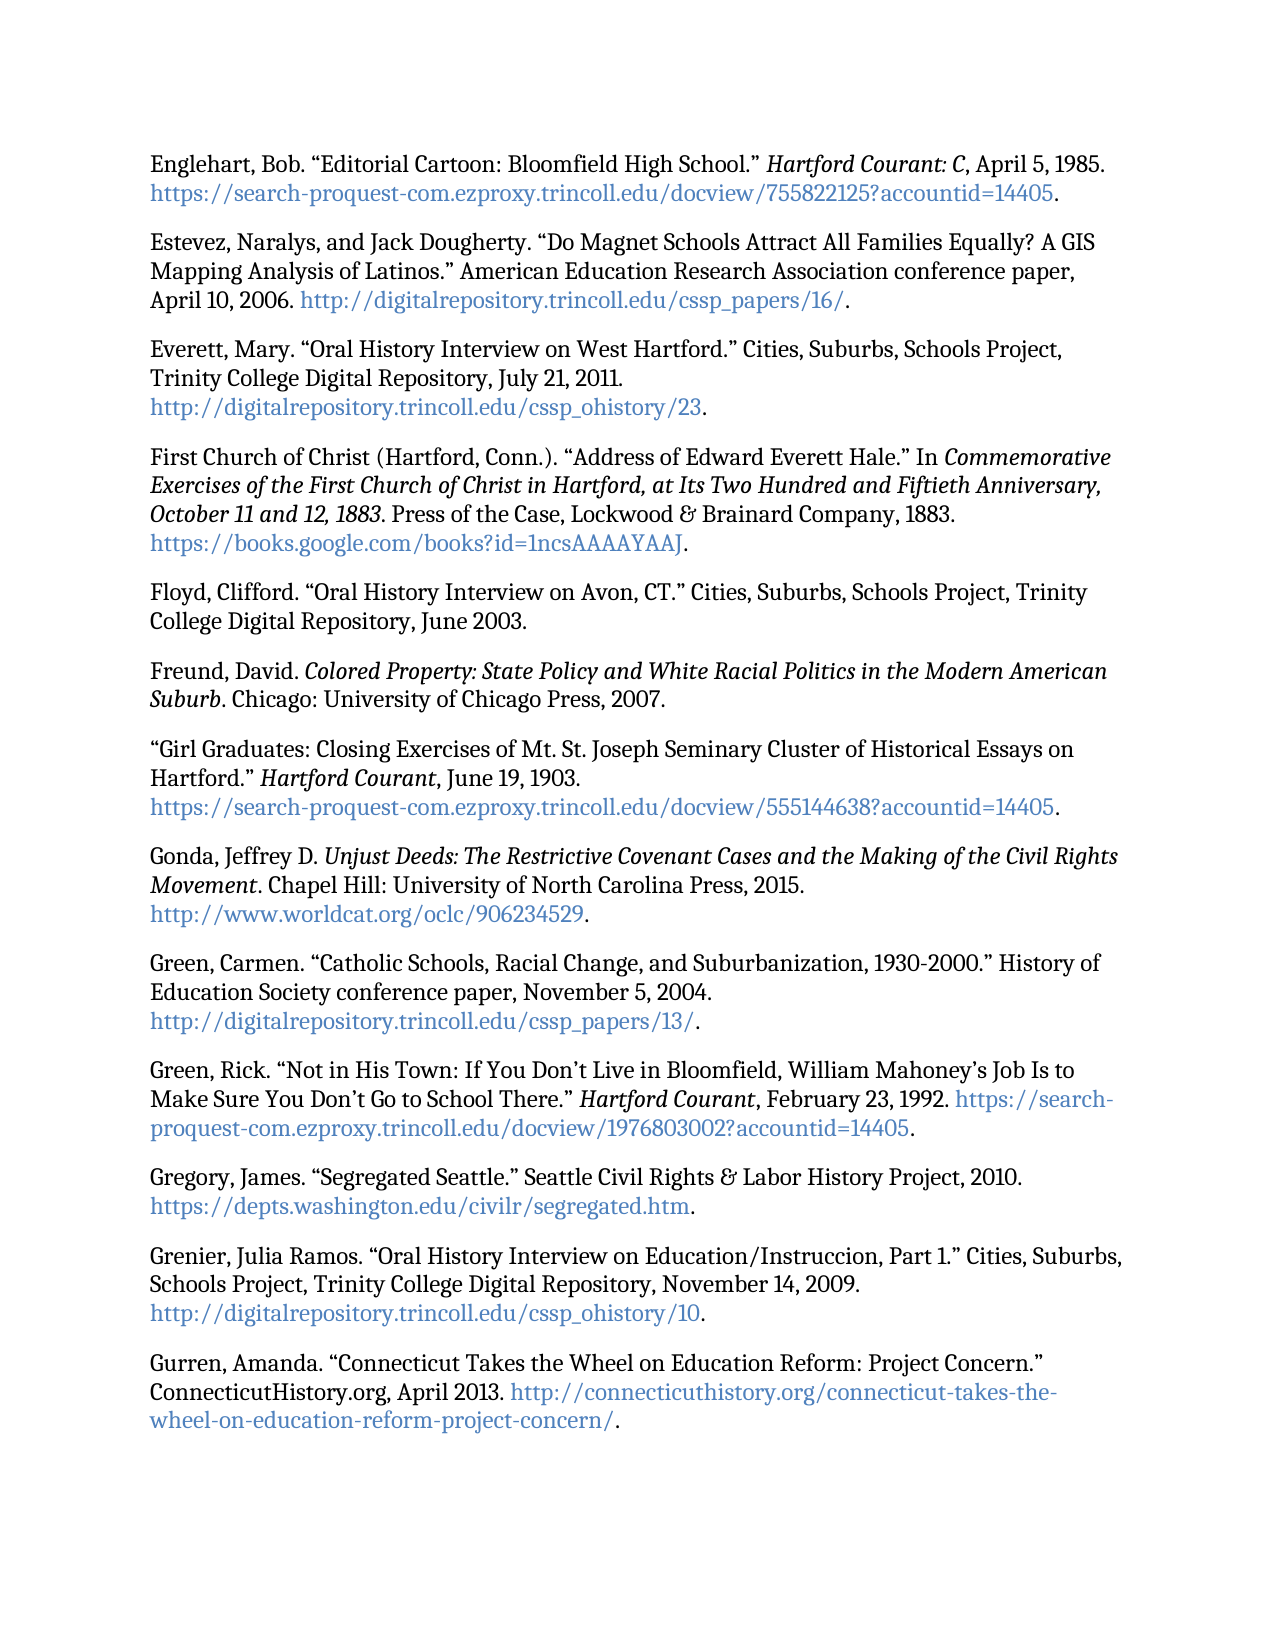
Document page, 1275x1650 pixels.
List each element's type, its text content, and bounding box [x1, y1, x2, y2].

text Estevez, Naralys, and Jack Dougherty. “Do Magnet Schools Attract All Families Equally? A GIS Mapping Analysis of Latinos.” American Education Research Association conference paper, April 10, 2006. http://digitalrepository.trincoll.edu/cssp_papers/16/. [150, 228, 1125, 314]
text Freund, David. Colored Property: State Policy and White Racial Politics in the Modern American Suburb. Chicago: University of Chicago Press, 2007. [150, 657, 1125, 714]
text First Church of Christ (Hartford, Conn.). “Address of Edward Everett Hale.” In Commemorative Exercises of the First Church of Christ in Hartford, at Its Two Hundred and Fiftieth Anniversary, October 11 and 12, 1883. Press of the Case, Lockwood & Brainard Company, 1883. https://books.google.com/books?id=1ncsAAAAYAAJ. [150, 442, 1125, 557]
text Everett, Mary. “Oral History Interview on West Hartford.” Cities, Suburbs, Schools Project, Trinity College Digital Repository, July 21, 2011. http://digitalrepository.trincoll.edu/cssp_ohistory/23. [150, 335, 1125, 422]
text Green, Rick. “Not in His Town: If You Don’t Live in Bloomfield, William Mahoney’s Job Is to Make Sure You Don’t Go to School There.” Hartford Courant, February 23, 1992. https://search-proquest-com.ezproxy.trincoll.edu/docview/1976803002?accountid=14405. [150, 1056, 1125, 1142]
text Floyd, Clifford. “Oral History Interview on Avon, CT.” Cities, Suburbs, Schools Project, Trinity College Digital Repository, June 2003. [150, 578, 1125, 636]
text Grenier, Julia Ramos. “Oral History Interview on Education/Instruccion, Part 1.” Cities, Suburbs, Schools Project, Trinity College Digital Repository, November 14, 2009. http://digitalrepository.trincoll.edu/cssp_ohistory/10. [150, 1242, 1125, 1328]
text “Girl Graduates: Closing Exercises of Mt. St. Joseph Seminary Cluster of Historical Essays on Hartford.” Hartford Courant, June 19, 1903. https://search-proquest-com.ezproxy.trincoll.edu/docview/555144638?accountid=14405. [150, 735, 1125, 821]
text Green, Carmen. “Catholic Schools, Racial Change, and Suburbanization, 1930-2000.” History of Education Society conference paper, November 5, 2004. http://digitalrepository.trincoll.edu/cssp_papers/13/. [150, 949, 1125, 1035]
text Gregory, James. “Segregated Seattle.” Seattle Civil Rights & Labor History Project, 2010. https://depts.washington.edu/civilr/segregated.htm. [150, 1163, 1125, 1221]
text Gurren, Amanda. “Connecticut Takes the Wheel on Education Reform: Project Concern.” ConnecticutHistory.org, April 2013. http://connecticuthistory.org/connecticut-takes-the-wheel-on-education-reform-project-concern/. [150, 1349, 1125, 1435]
text Gonda, Jeffrey D. Unjust Deeds: The Restrictive Covenant Cases and the Making of the Civil Rights Movement. Chapel Hill: University of North Carolina Press, 2015. http://www.worldcat.org/oclc/906234529. [150, 842, 1125, 928]
text Englehart, Bob. “Editorial Cartoon: Bloomfield High School.” Hartford Courant: C, April 5, 1985. https://search-proquest-com.ezproxy.trincoll.edu/docview/755822125?accountid=14405. [150, 150, 1125, 207]
